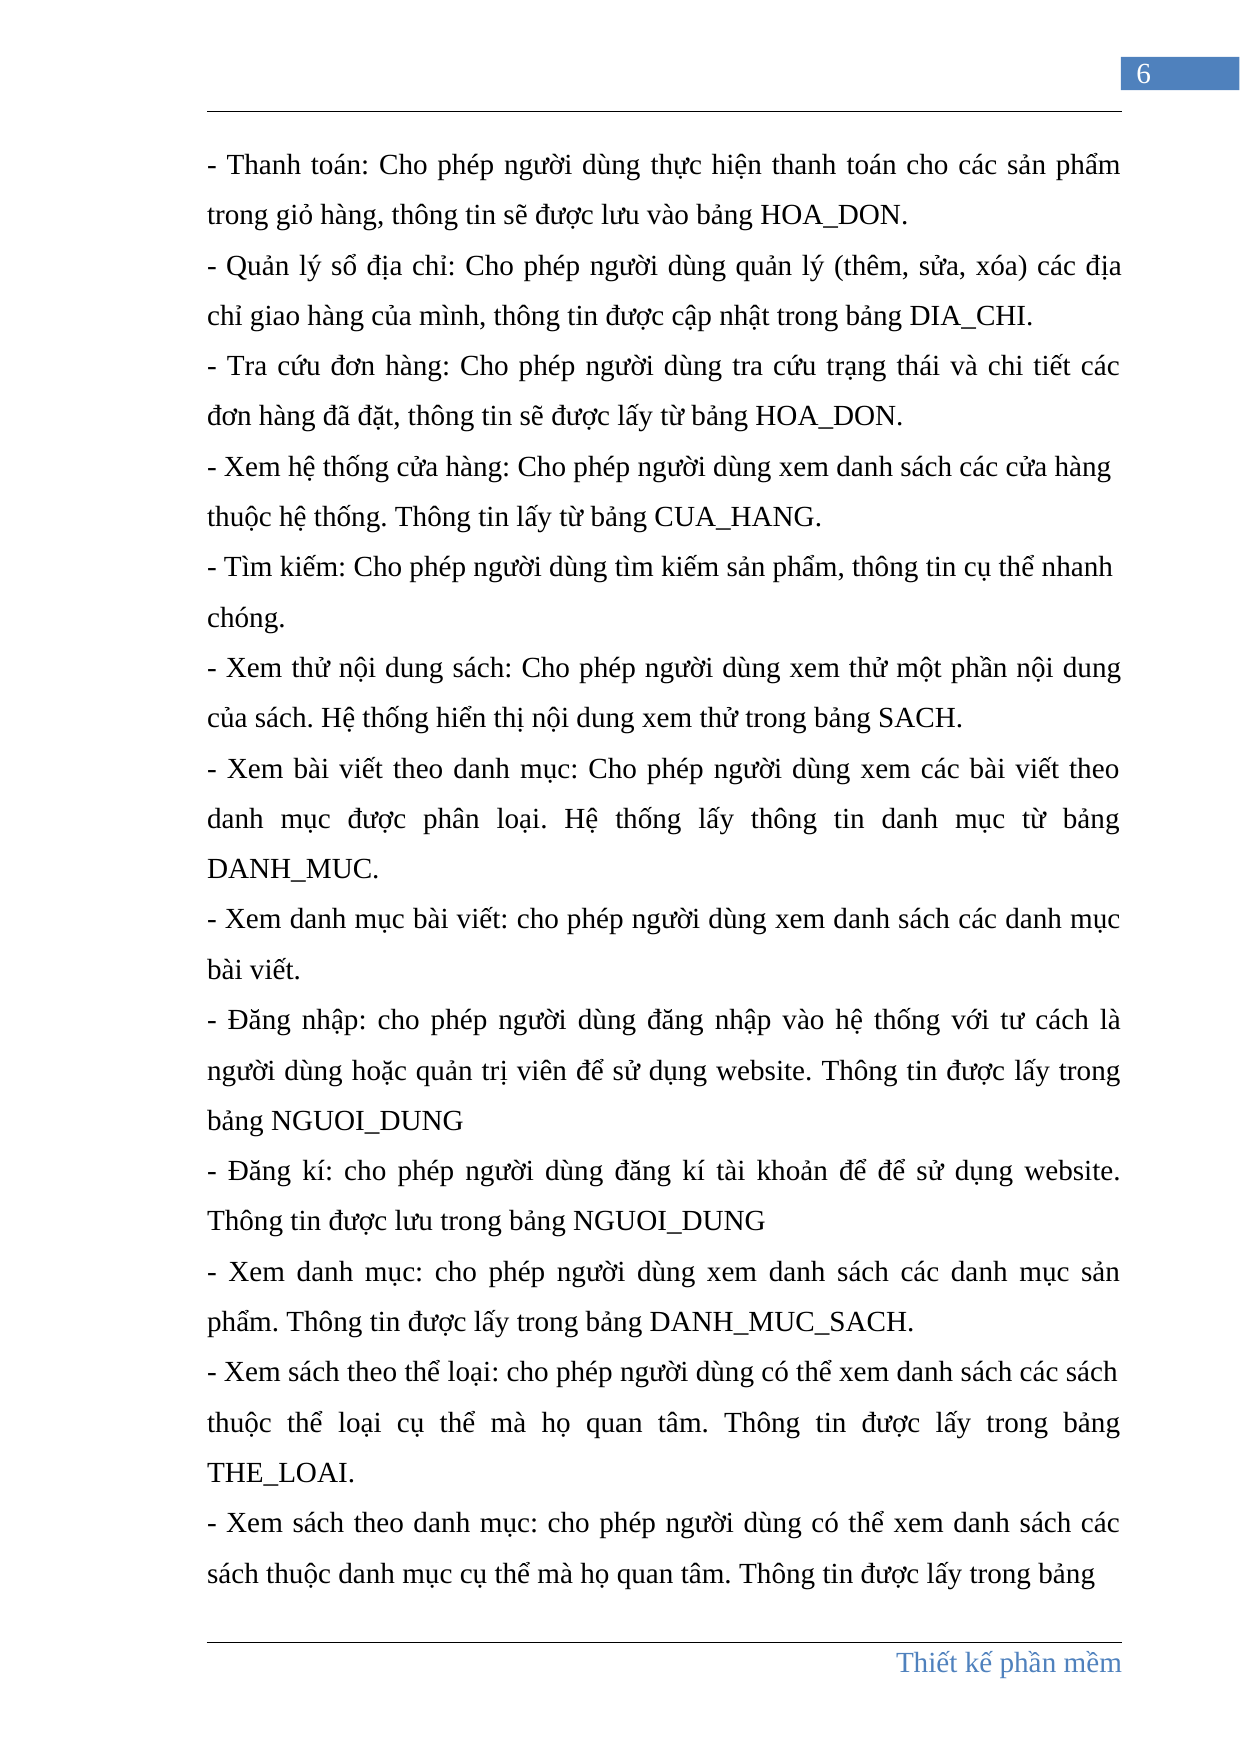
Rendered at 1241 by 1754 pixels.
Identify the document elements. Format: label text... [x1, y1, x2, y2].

text - Xem danh mục bài viết: cho phép người dùng xem danh sách các danh mục bài viết. [207, 902, 1122, 986]
text - Đăng kí: cho phép người dùng đăng kí tài khoản để để sử dụng website. Thông tin được lưu trong bảng NGUOI_DUNG [207, 1153, 1122, 1237]
text - Xem danh mục: cho phép người dùng xem danh sách các danh mục sản phẩm. Thông tin được lấy trong bảng DANH_MUC_SACH. [207, 1254, 1122, 1338]
text - Đăng nhập: cho phép người dùng đăng nhập vào hệ thống với tư cách là người dùng hoặc quản trị viên để sử dụng website. Thông tin được lấy trong bảng NGUOI_DUNG [207, 1002, 1122, 1136]
text thuộc hệ thống. Thông tin lấy từ bảng CUA_HANG. [207, 499, 1122, 533]
text - Xem sách theo thể loại: cho phép người dùng có thể xem danh sách các sách [207, 1354, 1122, 1388]
text - Quản lý sổ địa chỉ: Cho phép người dùng quản lý (thêm, sửa, xóa) các địa chỉ giao hàng của mình, thông tin được cập nhật trong bảng DIA_CHI. [207, 248, 1122, 331]
text - Xem sách theo danh mục: cho phép người dùng có thể xem danh sách các sách thuộc danh mục cụ thể mà họ quan tâm. Thông tin được lấy trong bảng [207, 1505, 1122, 1589]
text - Thanh toán: Cho phép người dùng thực hiện thanh toán cho các sản phẩm trong giỏ hàng, thông tin sẽ được lưu vào bảng HOA_DON. [207, 147, 1122, 231]
text - Tra cứu đơn hàng: Cho phép người dùng tra cứu trạng thái và chi tiết các đơn hàng đã đặt, thông tin sẽ được lấy từ bảng HOA_DON. [207, 348, 1122, 432]
text - Xem bài viết theo danh mục: Cho phép người dùng xem các bài viết theo danh mục được phân loại. Hệ thống lấy thông tin danh mục từ bảng DANH_MUC. [207, 751, 1122, 885]
text - Tìm kiếm: Cho phép người dùng tìm kiếm sản phẩm, thông tin cụ thể nhanh [207, 549, 1122, 583]
text - Xem hệ thống cửa hàng: Cho phép người dùng xem danh sách các cửa hàng [207, 449, 1122, 482]
text - Xem thử nội dung sách: Cho phép người dùng xem thử một phần nội dung của sách. Hệ thống hiển thị nội dung xem thử trong bảng SACH. [207, 650, 1122, 734]
text thuộc thể loại cụ thể mà họ quan tâm. Thông tin được lấy trong bảng THE_LOAI. [207, 1405, 1122, 1489]
text chóng. [207, 600, 1122, 633]
